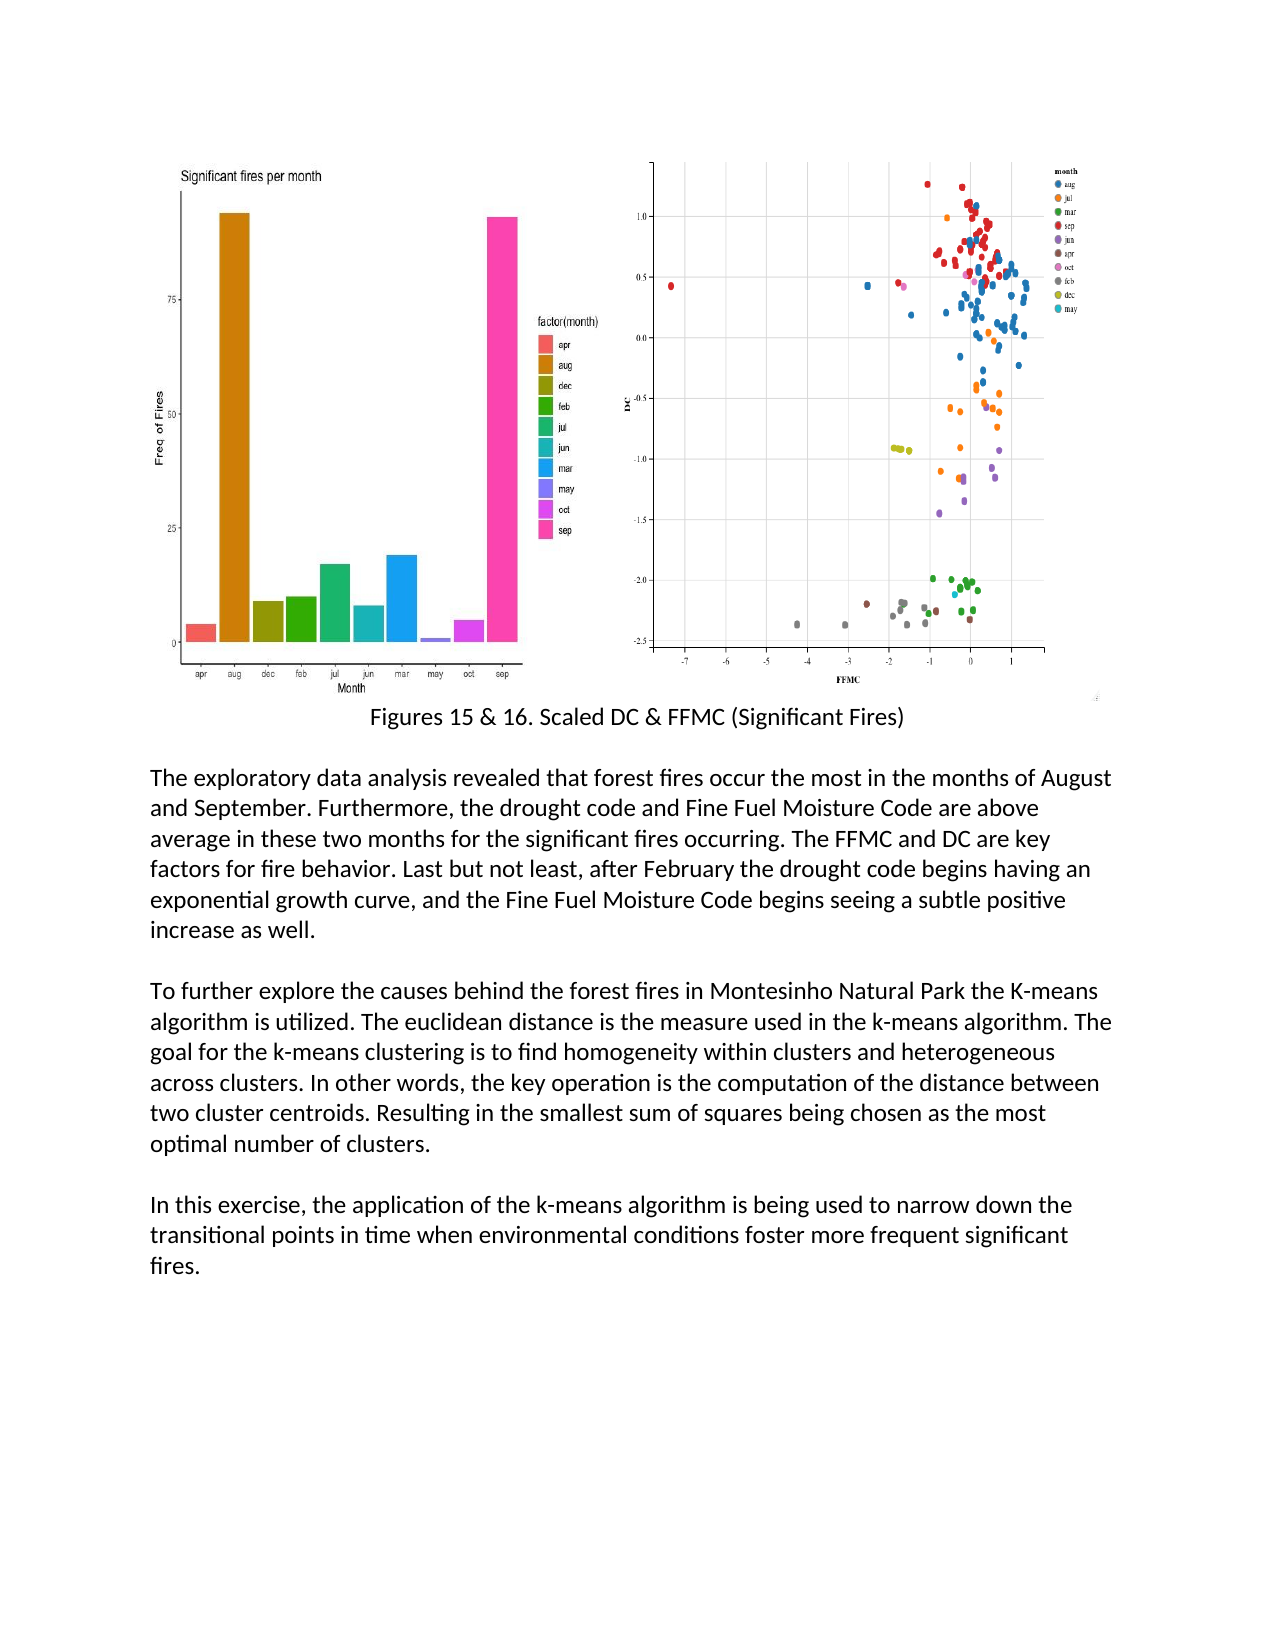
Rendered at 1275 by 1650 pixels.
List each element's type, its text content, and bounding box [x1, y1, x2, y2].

text To further explore the causes behind the forest fires in Montesinho Natural Park the K-means algorithm is utilized. The euclidean distance is the measure used in the k-means algorithm. The goal for the k-means clustering is to find homogeneity within clusters and heterogeneous across clusters. In other words, the key operation is the computation of the distance between two cluster centroids. Resulting in the smallest sum of squares being chosen as the most optimal number of clusters. [150, 975, 1125, 1158]
text Figures 15 & 16. Scaled DC & FFMC (Significant Fires) [150, 701, 1125, 731]
text In this exercise, the application of the k-means algorithm is being used to narrow down the transitional points in time when environmental conditions foster more frequent significant fires. [150, 1189, 1125, 1281]
picture [150, 163, 608, 701]
text The exploratory data analysis revealed that forest fires occur the most in the months of August and September. Furthermore, the drought code and Fine Fuel Moisture Code are above average in these two months for the significant fires occurring. The FFMC and DC are key factors for fire behavior. Last but not least, after February the drought code begins having an exponential growth curve, and the Fine Fuel Moisture Code begins seeing a subtle positive increase as well. [150, 762, 1125, 945]
picture [613, 150, 1100, 701]
